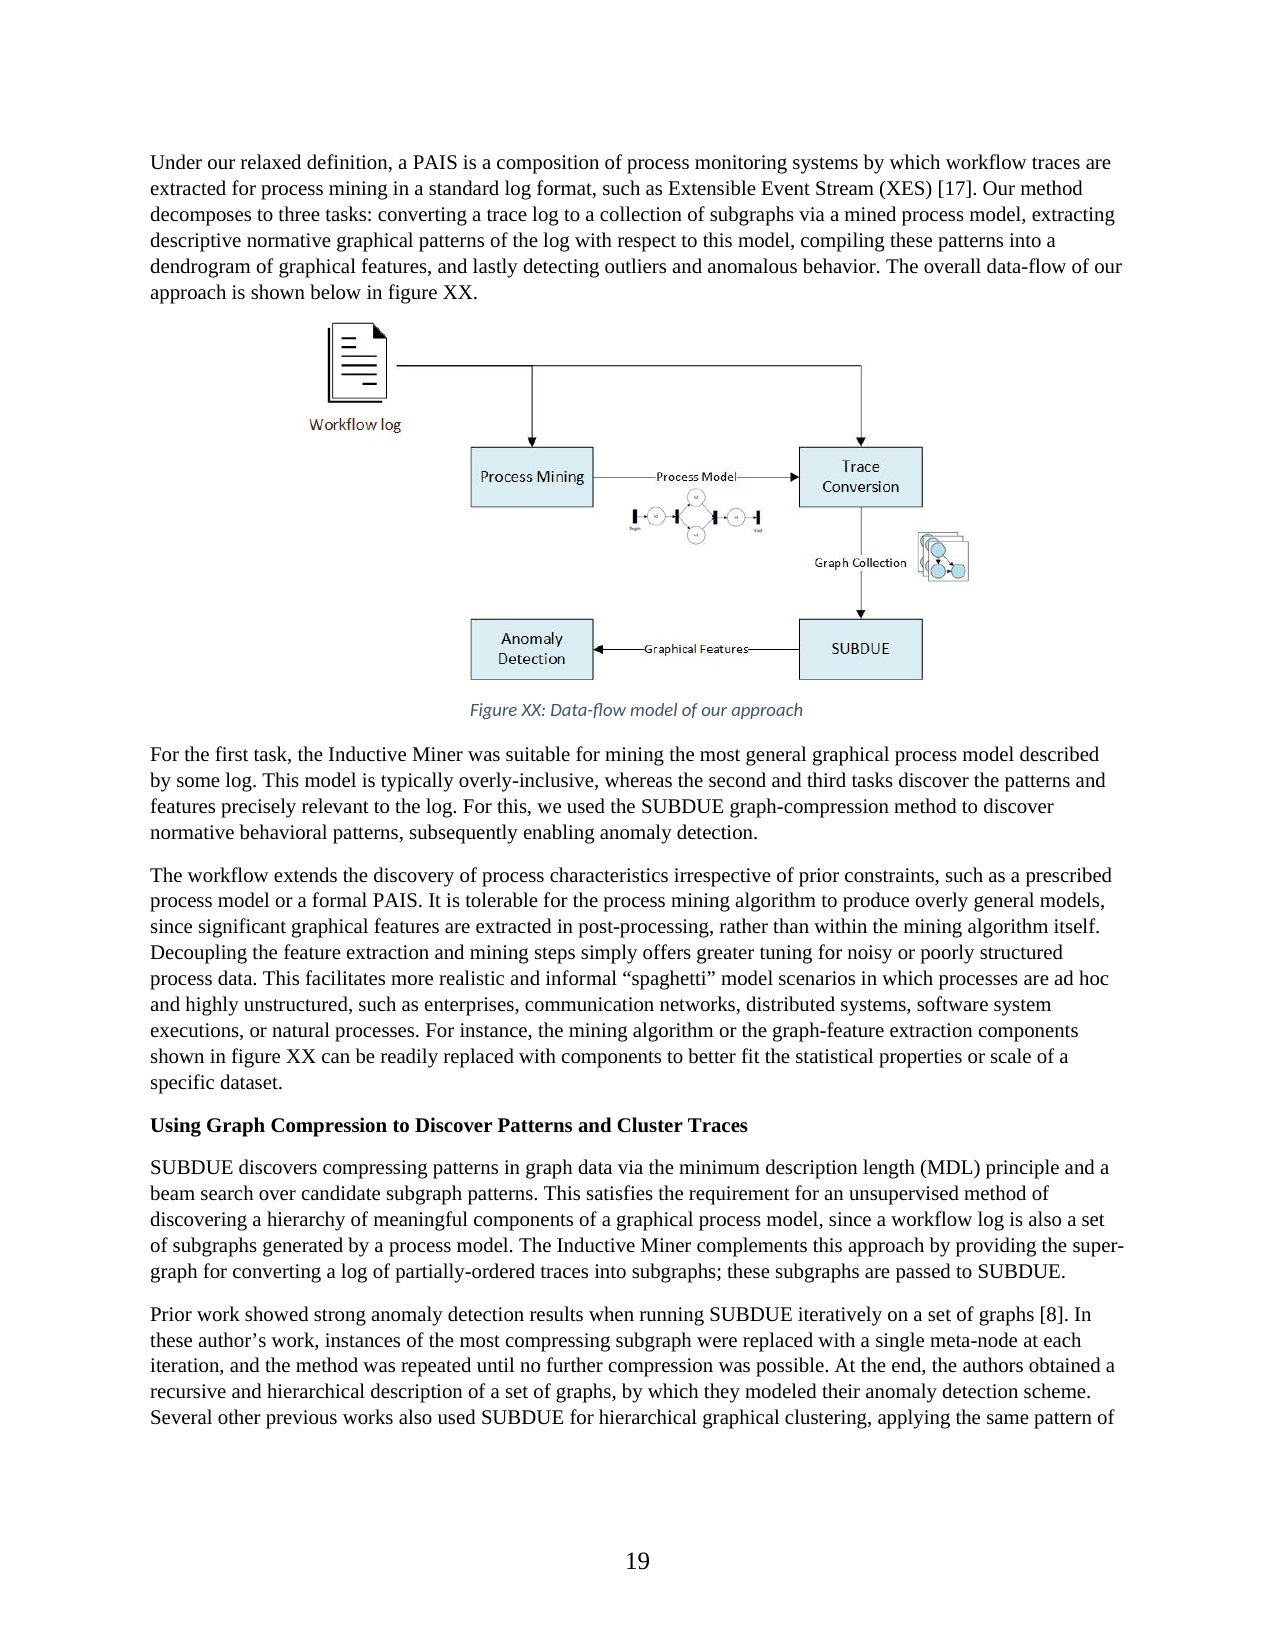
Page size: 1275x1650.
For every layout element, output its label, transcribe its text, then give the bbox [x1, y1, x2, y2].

text Figure XX: Data-flow model of our approach [150, 698, 1125, 721]
text Using Graph Compression to Discover Patterns and Cluster Traces [150, 1113, 1125, 1137]
text The workflow extends the discovery of process characteristics irrespective of prior constraints, such as a prescribed process model or a formal PAIS. It is tolerable for the process mining algorithm to produce overly general models, since significant graphical features are extracted in post-processing, rather than within the mining algorithm itself. Decoupling the feature extraction and mining steps simply offers greater tuning for noisy or poorly structured process data. This facilitates more realistic and informal “spaghetti” model scenarios in which processes are ad hoc and highly unstructured, such as enterprises, communication networks, distributed systems, software system executions, or natural processes. For instance, the mining algorithm or the graph-feature extraction components shown in figure XX can be readily replaced with components to better fit the statistical properties or scale of a specific dataset. [150, 862, 1125, 1094]
text SUBDUE discovers compressing patterns in graph data via the minimum description length (MDL) principle and a beam search over candidate subgraph patterns. This satisfies the requirement for an unsupervised method of discovering a hierarchy of meaningful components of a graphical process model, since a workflow log is also a set of subgraphs generated by a process model. The Inductive Miner complements this approach by providing the super-graph for converting a log of partially-ordered traces into subgraphs; these subgraphs are passed to SUBDUE. [150, 1155, 1125, 1283]
text Under our relaxed definition, a PAIS is a composition of process monitoring systems by which workflow traces are extracted for process mining in a standard log format, such as Extensible Event Stream (XES) [17]. Our method decomposes to three tasks: converting a trace log to a collection of subgraphs via a mined process model, extracting descriptive normative graphical patterns of the log with respect to this model, compiling these patterns into a dendrogram of graphical features, and lastly detecting outliers and anomalous behavior. The overall data-flow of our approach is shown below in figure XX. [150, 150, 1125, 304]
text For the first task, the Inductive Miner was suitable for mining the most general graphical process model described by some log. This model is typically overly-inclusive, whereas the second and third tasks discover the patterns and features precisely relevant to the log. For this, we used the SUBDUE graph-compression method to discover normative behavioral patterns, subsequently enabling anomaly detection. [150, 742, 1125, 844]
picture [299, 322, 976, 680]
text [150, 1302, 1125, 1429]
